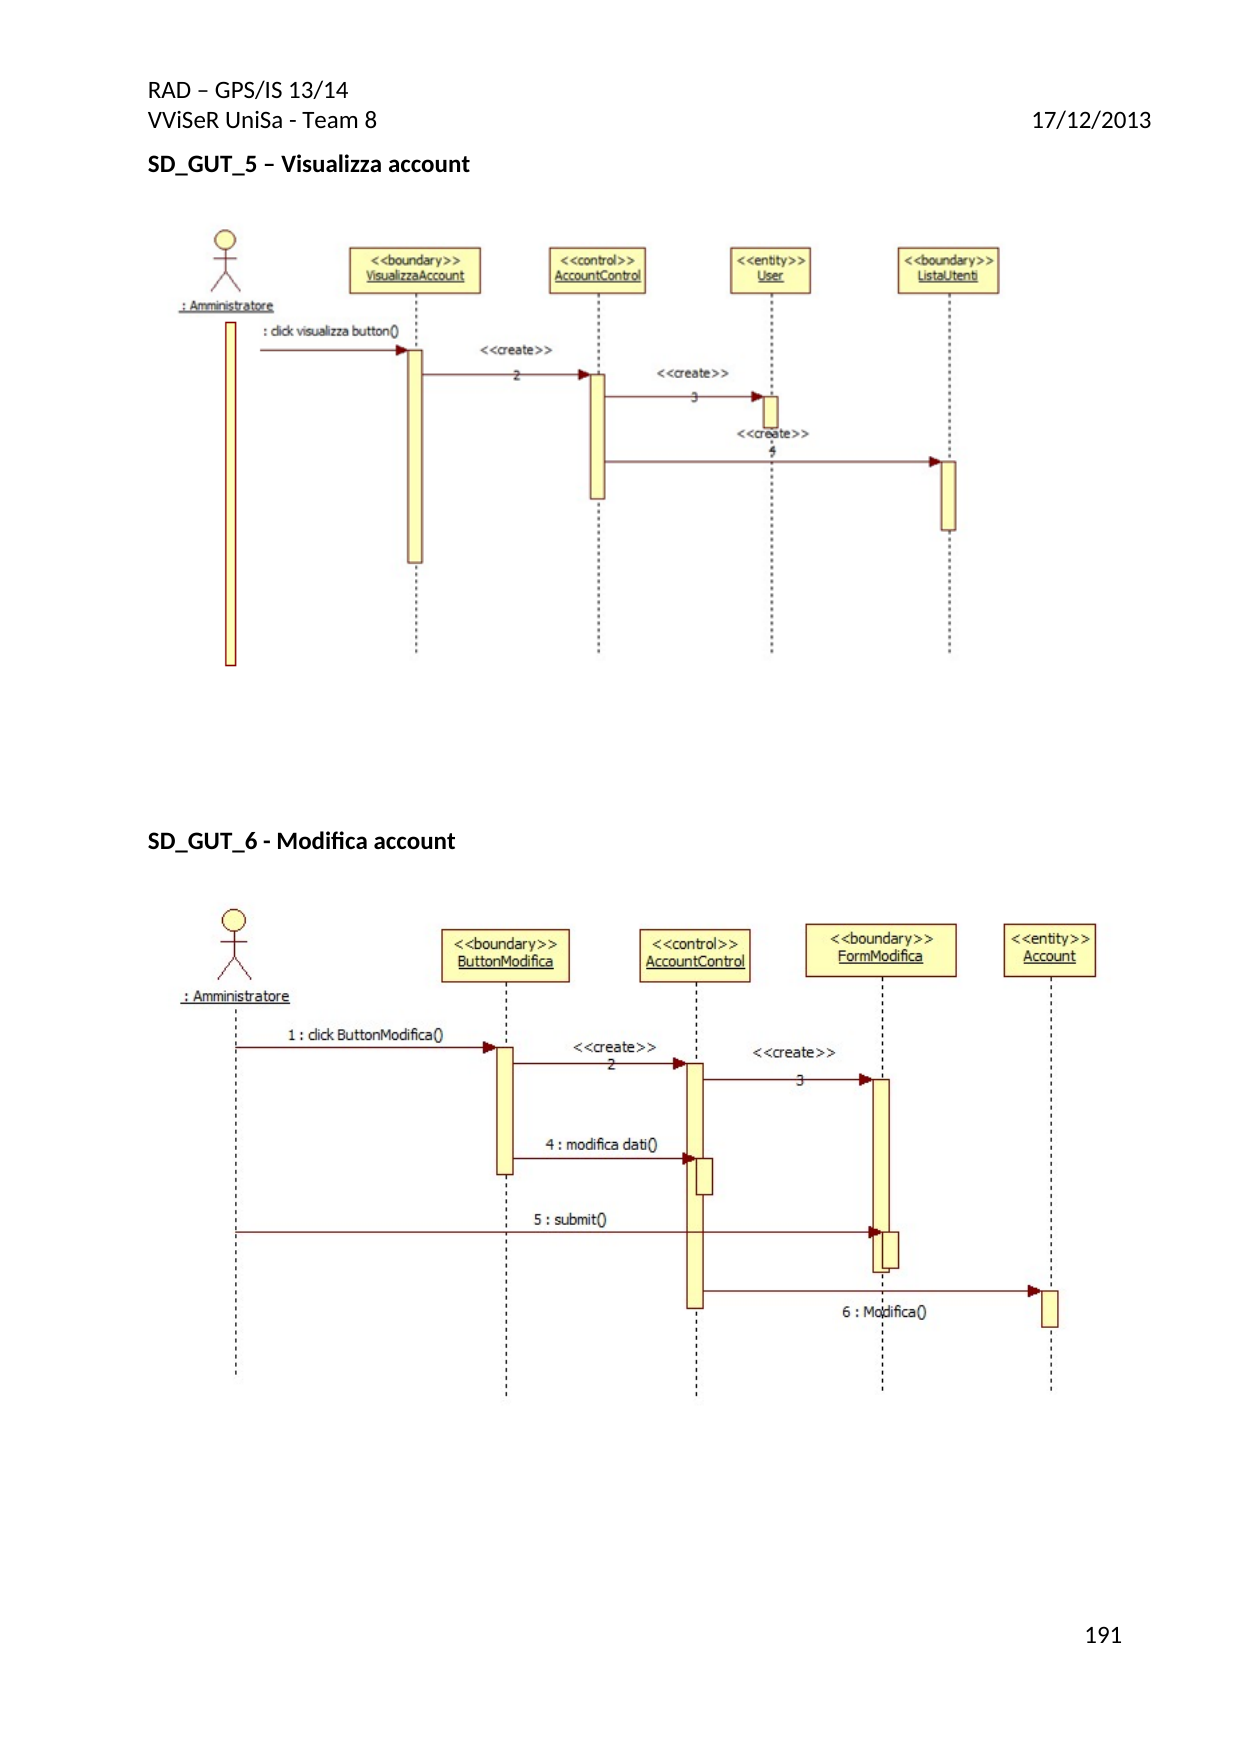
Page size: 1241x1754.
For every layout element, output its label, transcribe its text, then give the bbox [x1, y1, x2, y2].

picture [147, 881, 1123, 1423]
text SD_GUT_5 – Visualizza account [148, 148, 1122, 178]
text SD_GUT_6 - Modifica account [148, 825, 1122, 855]
picture [147, 203, 1081, 687]
